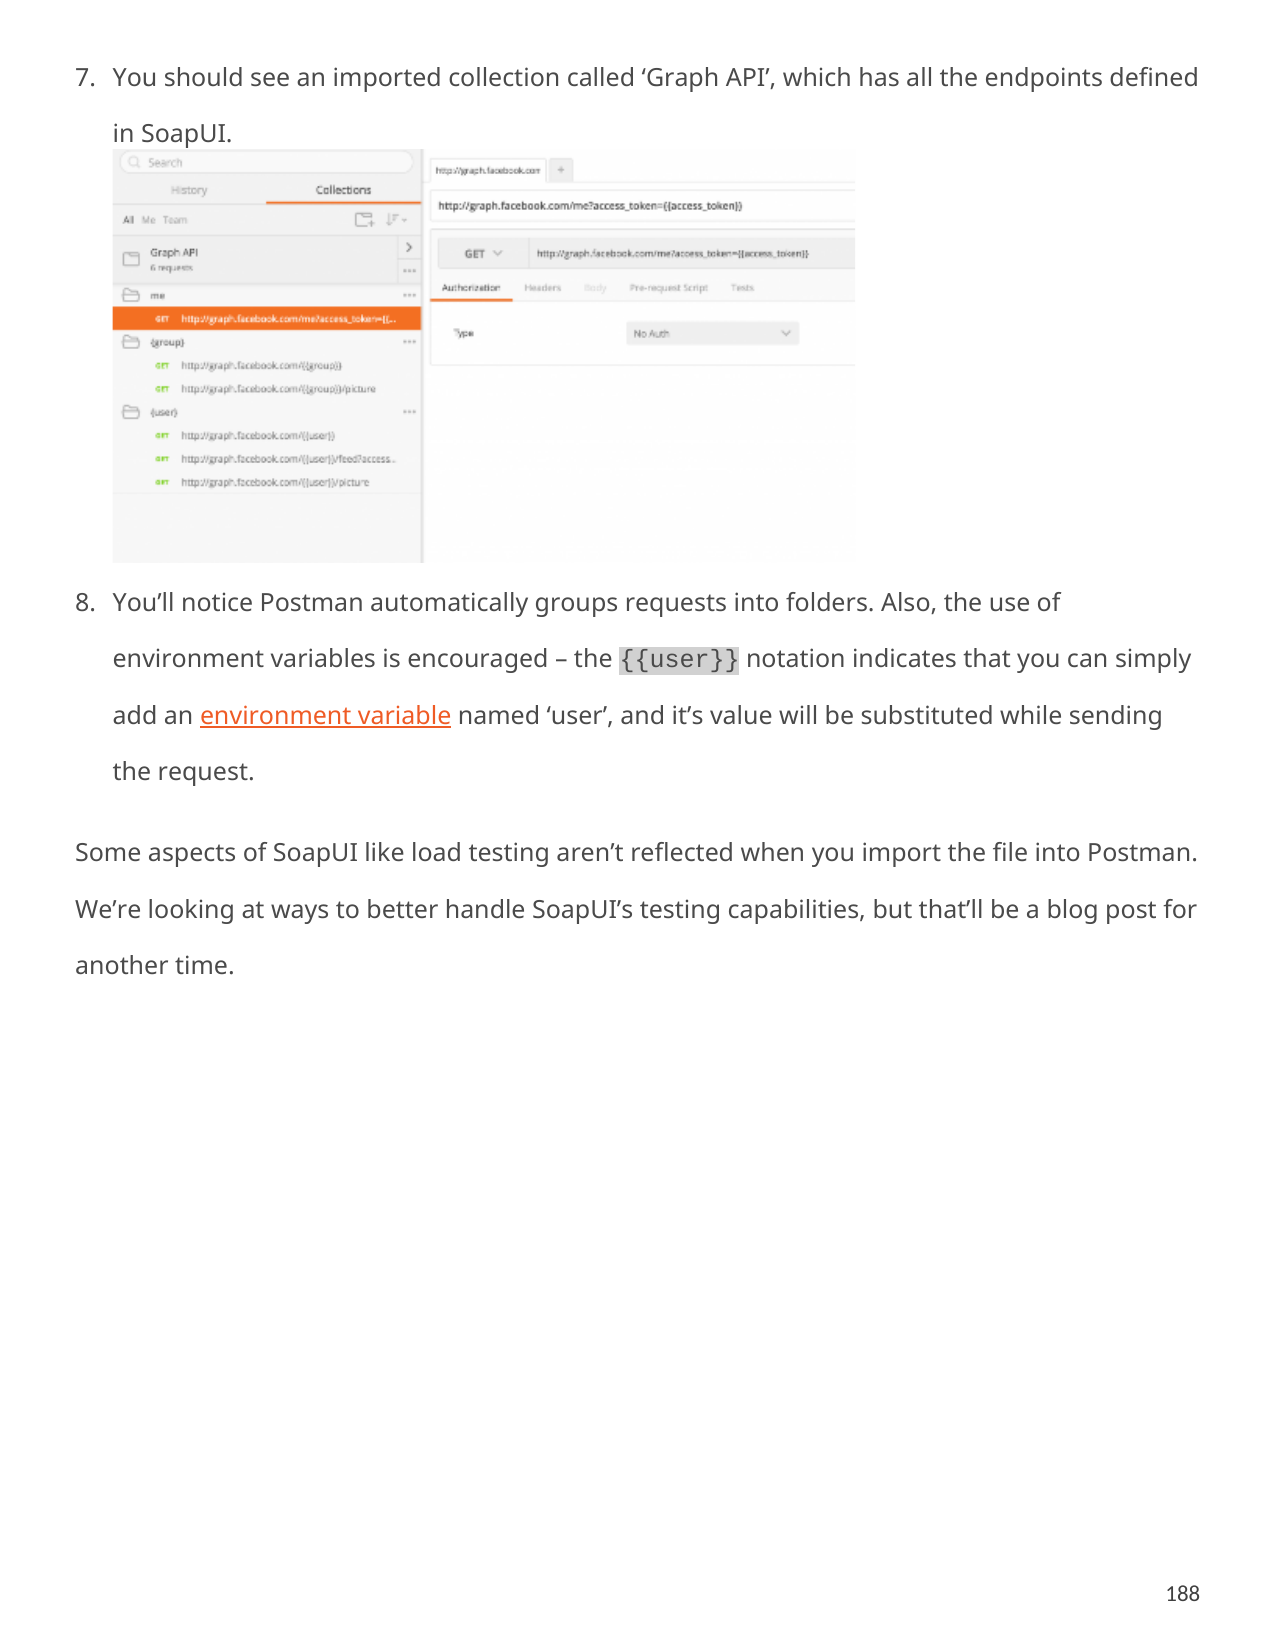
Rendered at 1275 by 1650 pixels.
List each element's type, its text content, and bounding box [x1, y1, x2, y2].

list You’ll notice Postman automatically groups requests into folders. Also, the use of environment variables is encouraged – the {{user}} notation indicates that you can simply add an environment variable named ‘user’, and it’s value will be substituted while sending the request. [75, 563, 1200, 788]
text Some aspects of SoapUI like load testing aren’t reflected when you import the file into Postman. We’re looking at ways to better handle SoapUI’s testing capabilities, but that’ll be a blog post for another time. [75, 813, 1200, 982]
picture [112, 149, 856, 563]
